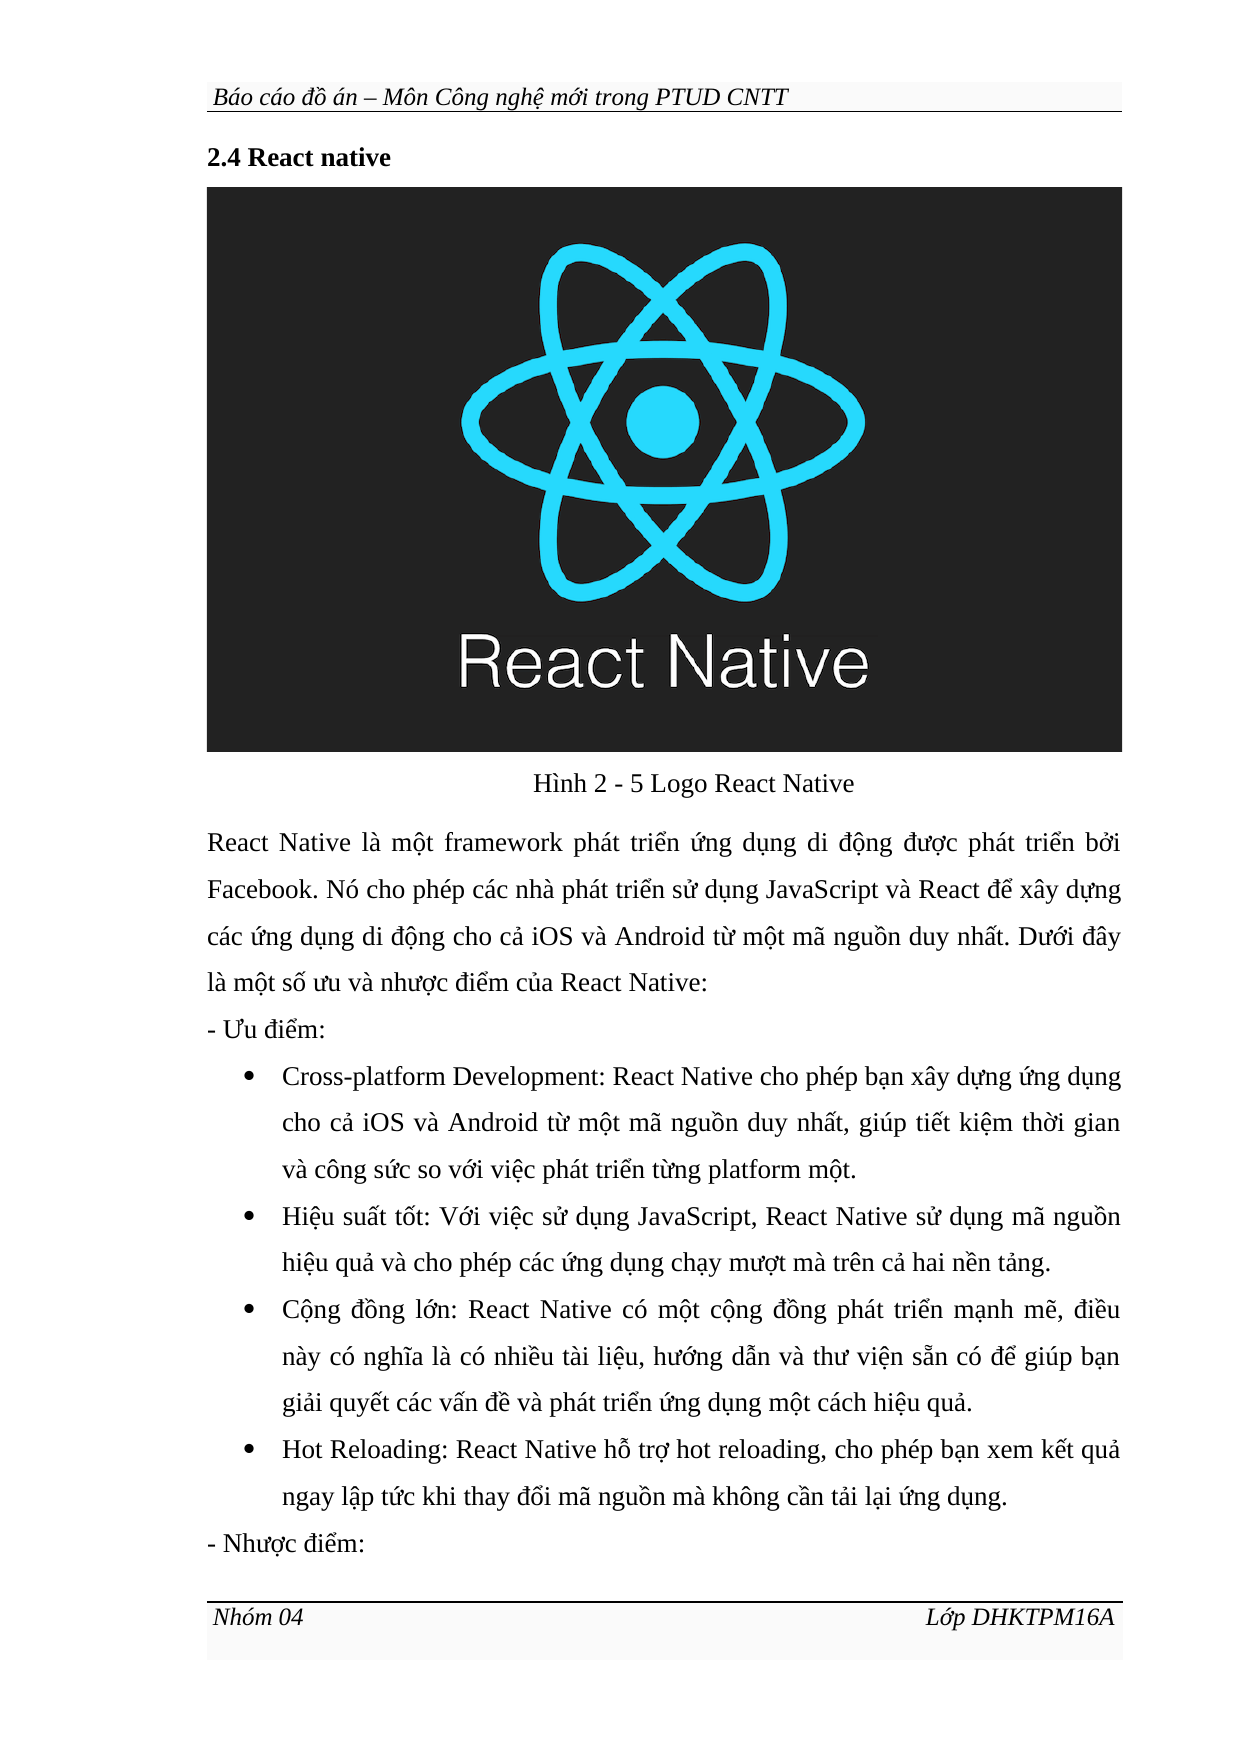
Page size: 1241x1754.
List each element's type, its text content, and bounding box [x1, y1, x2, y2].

list Hot Reloading: React Native hỗ trợ hot reloading, cho phép bạn xem kết quả ngay lập tức khi thay đổi mã nguồn mà không cần tải lại ứng dụng. [244, 1433, 1122, 1511]
list Cộng đồng lớn: React Native có một cộng đồng phát triển mạnh mẽ, điều này có nghĩa là có nhiều tài liệu, hướng dẫn và thư viện sẵn có để giúp bạn giải quyết các vấn đề và phát triển ứng dụng một cách hiệu quả. [244, 1293, 1122, 1418]
text React Native là một framework phát triển ứng dụng di động được phát triển bởi Facebook. Nó cho phép các nhà phát triển sử dụng JavaScript và React để xây dựng các ứng dụng di động cho cả iOS và Android từ một mã nguồn duy nhất. Dưới đây là một số ưu và nhược điểm của React Native: [207, 826, 1122, 997]
picture [206, 187, 1123, 752]
text - Ưu điểm: [207, 1013, 1122, 1044]
list Cross-platform Development: React Native cho phép bạn xây dựng ứng dụng cho cả iOS và Android từ một mã nguồn duy nhất, giúp tiết kiệm thời gian và công sức so với việc phát triển từng platform một. [244, 1059, 1122, 1184]
list Hiệu suất tốt: Với việc sử dụng JavaScript, React Native sử dụng mã nguồn hiệu quả và cho phép các ứng dụng chạy mượt mà trên cả hai nền tảng. [244, 1200, 1122, 1278]
text Hình 2 - 5 Logo React Native [207, 767, 1122, 798]
subtitle React native [207, 141, 1122, 172]
text - Nhược điểm: [207, 1527, 1122, 1558]
